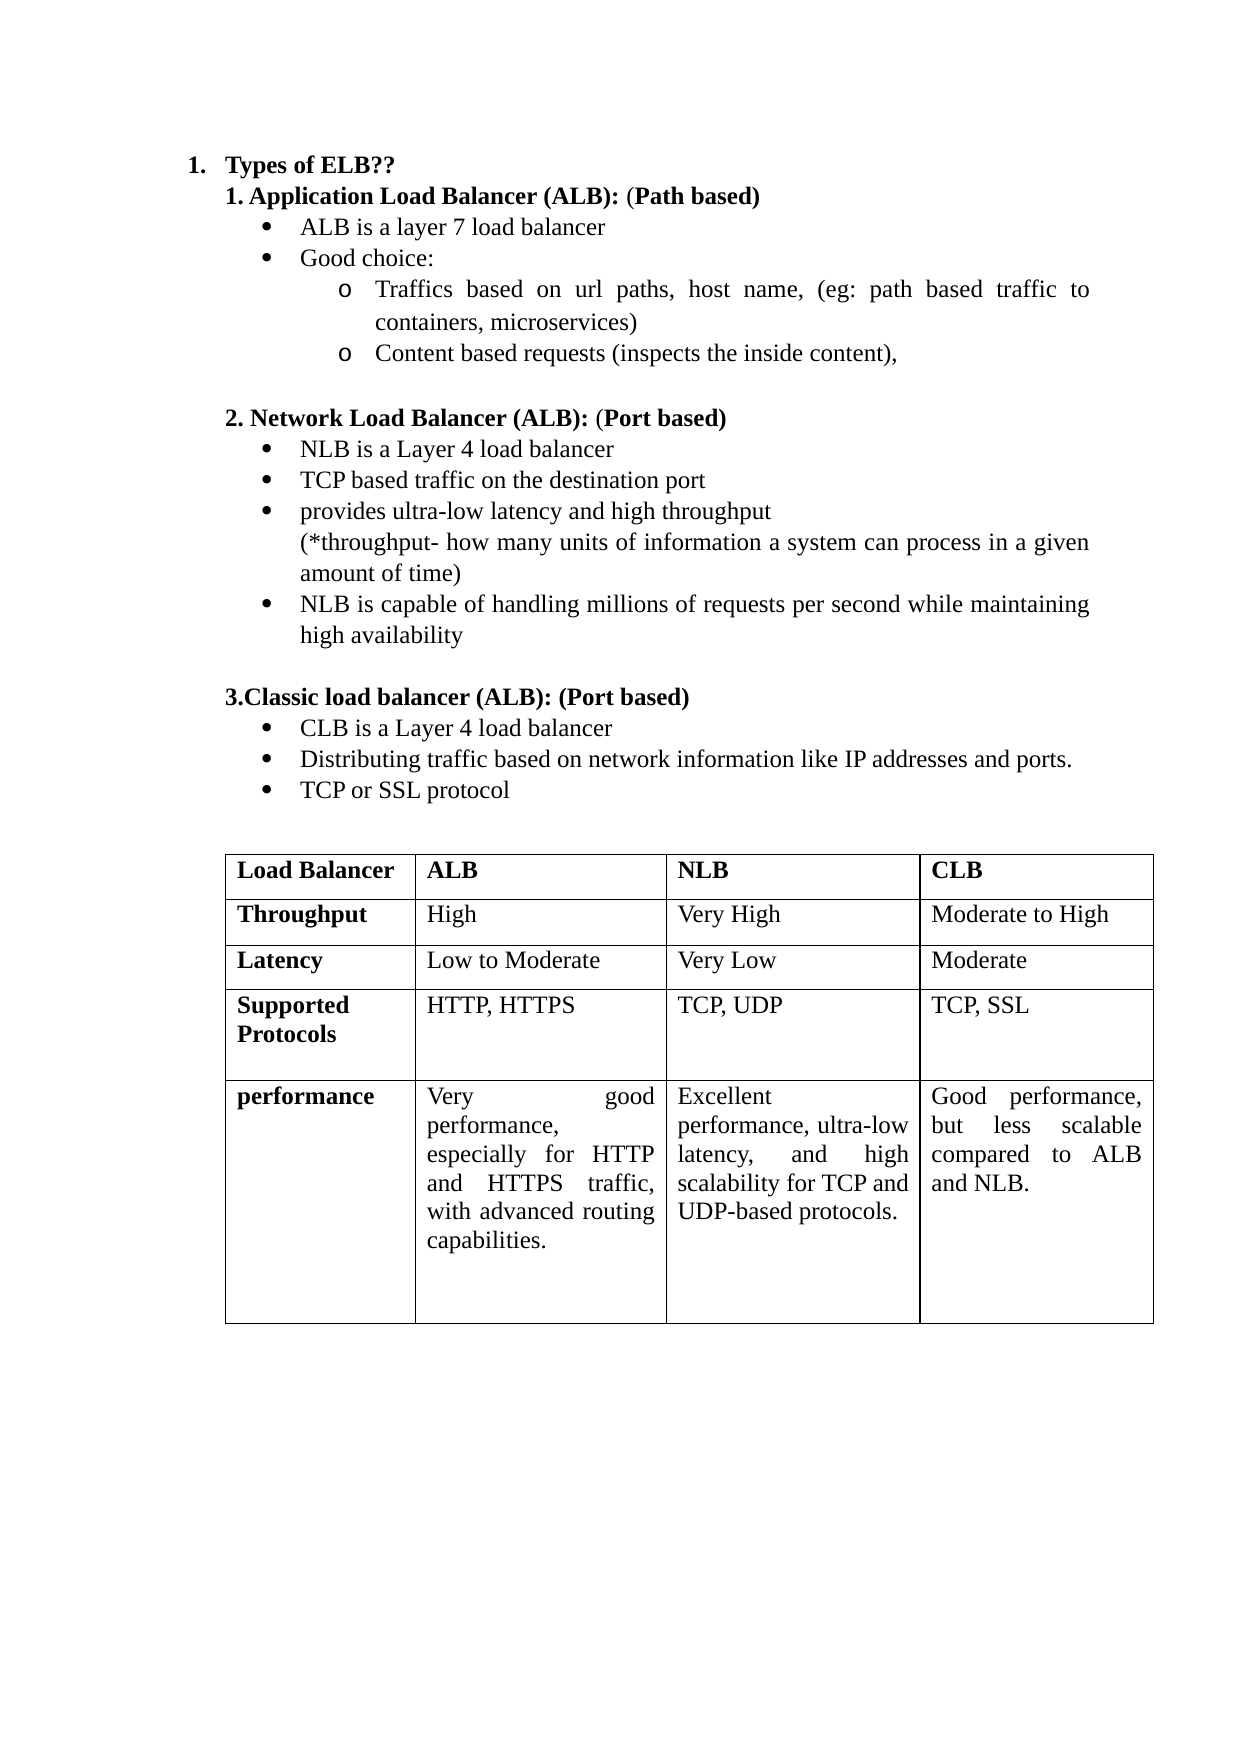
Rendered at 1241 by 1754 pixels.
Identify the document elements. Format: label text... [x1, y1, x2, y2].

table_cell TCP, UDP [667, 990, 919, 1080]
list CLB is a Layer 4 load balancer [262, 713, 1090, 742]
table_header NLB [667, 855, 919, 898]
list provides ultra-low latency and high throughput [262, 496, 1090, 524]
table_cell Throughput [226, 900, 415, 944]
table_cell performance [226, 1081, 415, 1323]
table_cell Latency [226, 946, 415, 989]
list 3.Classic load balancer (ALB): (Port based) [225, 682, 1090, 711]
list TCP or SSL protocol [262, 775, 1090, 804]
list Content based requests (inspects the inside content), [337, 338, 1090, 369]
table_cell Good performance, but less scalable compared to ALB and NLB. [921, 1081, 1153, 1323]
table_header ALB [416, 855, 666, 898]
table_cell Supported Protocols [226, 990, 415, 1080]
table_header CLB [921, 855, 1153, 898]
list NLB is capable of handling millions of requests per second while maintaining high availability [262, 589, 1090, 649]
list 1. Application Load Balancer (ALB): (Path based) [225, 181, 1090, 210]
table_cell Low to Moderate [416, 946, 666, 989]
table_cell HTTP, HTTPS [416, 990, 666, 1080]
list 2. Network Load Balancer (ALB): (Port based) [225, 403, 1090, 431]
table_cell Moderate [921, 946, 1153, 989]
list Types of ELB?? [187, 150, 1090, 179]
table_cell TCP, SSL [921, 990, 1153, 1080]
table_cell Moderate to High [921, 900, 1153, 944]
table_cell Very Low [667, 946, 919, 989]
table_cell High [416, 900, 666, 944]
list Traffics based on url paths, host name, (eg: path based traffic to containers, microservices) [337, 274, 1090, 336]
list TCP based traffic on the destination port [262, 465, 1090, 493]
list ALB is a layer 7 load balancer [262, 212, 1090, 241]
list Good choice: [262, 243, 1090, 272]
list NLB is a Layer 4 load balancer [262, 434, 1090, 462]
table_header Load Balancer [226, 855, 415, 898]
list (*throughput- how many units of information a system can process in a given amount of time) [300, 527, 1090, 587]
list Distributing traffic based on network information like IP addresses and ports. [262, 744, 1090, 773]
table_cell Very High [667, 900, 919, 944]
table_cell Excellent performance, ultra-low latency, and high scalability for TCP and UDP-based protocols. [667, 1081, 919, 1323]
table_cell Very good performance, especially for HTTP and HTTPS traffic, with advanced routing capabilities. [416, 1081, 666, 1323]
